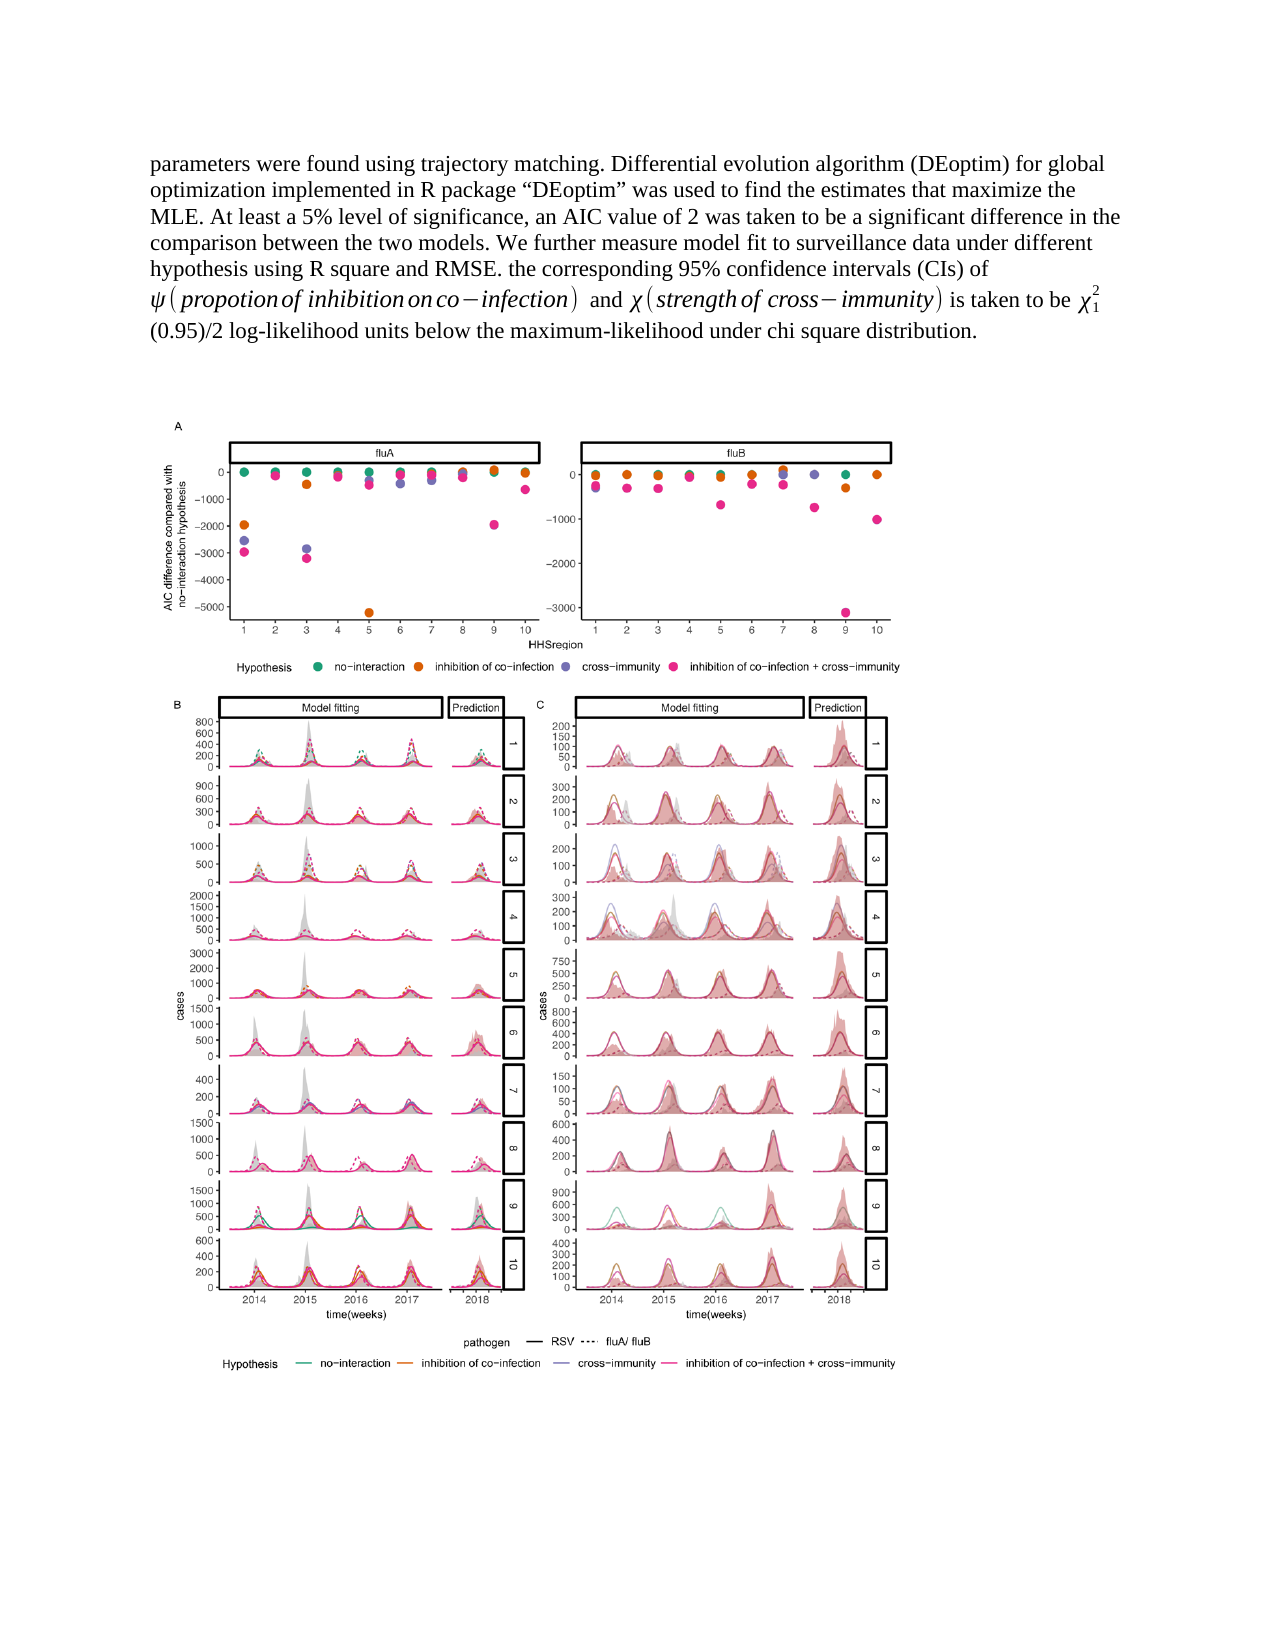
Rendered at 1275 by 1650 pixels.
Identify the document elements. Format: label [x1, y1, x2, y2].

text [150, 150, 1125, 343]
picture [150, 398, 910, 1381]
